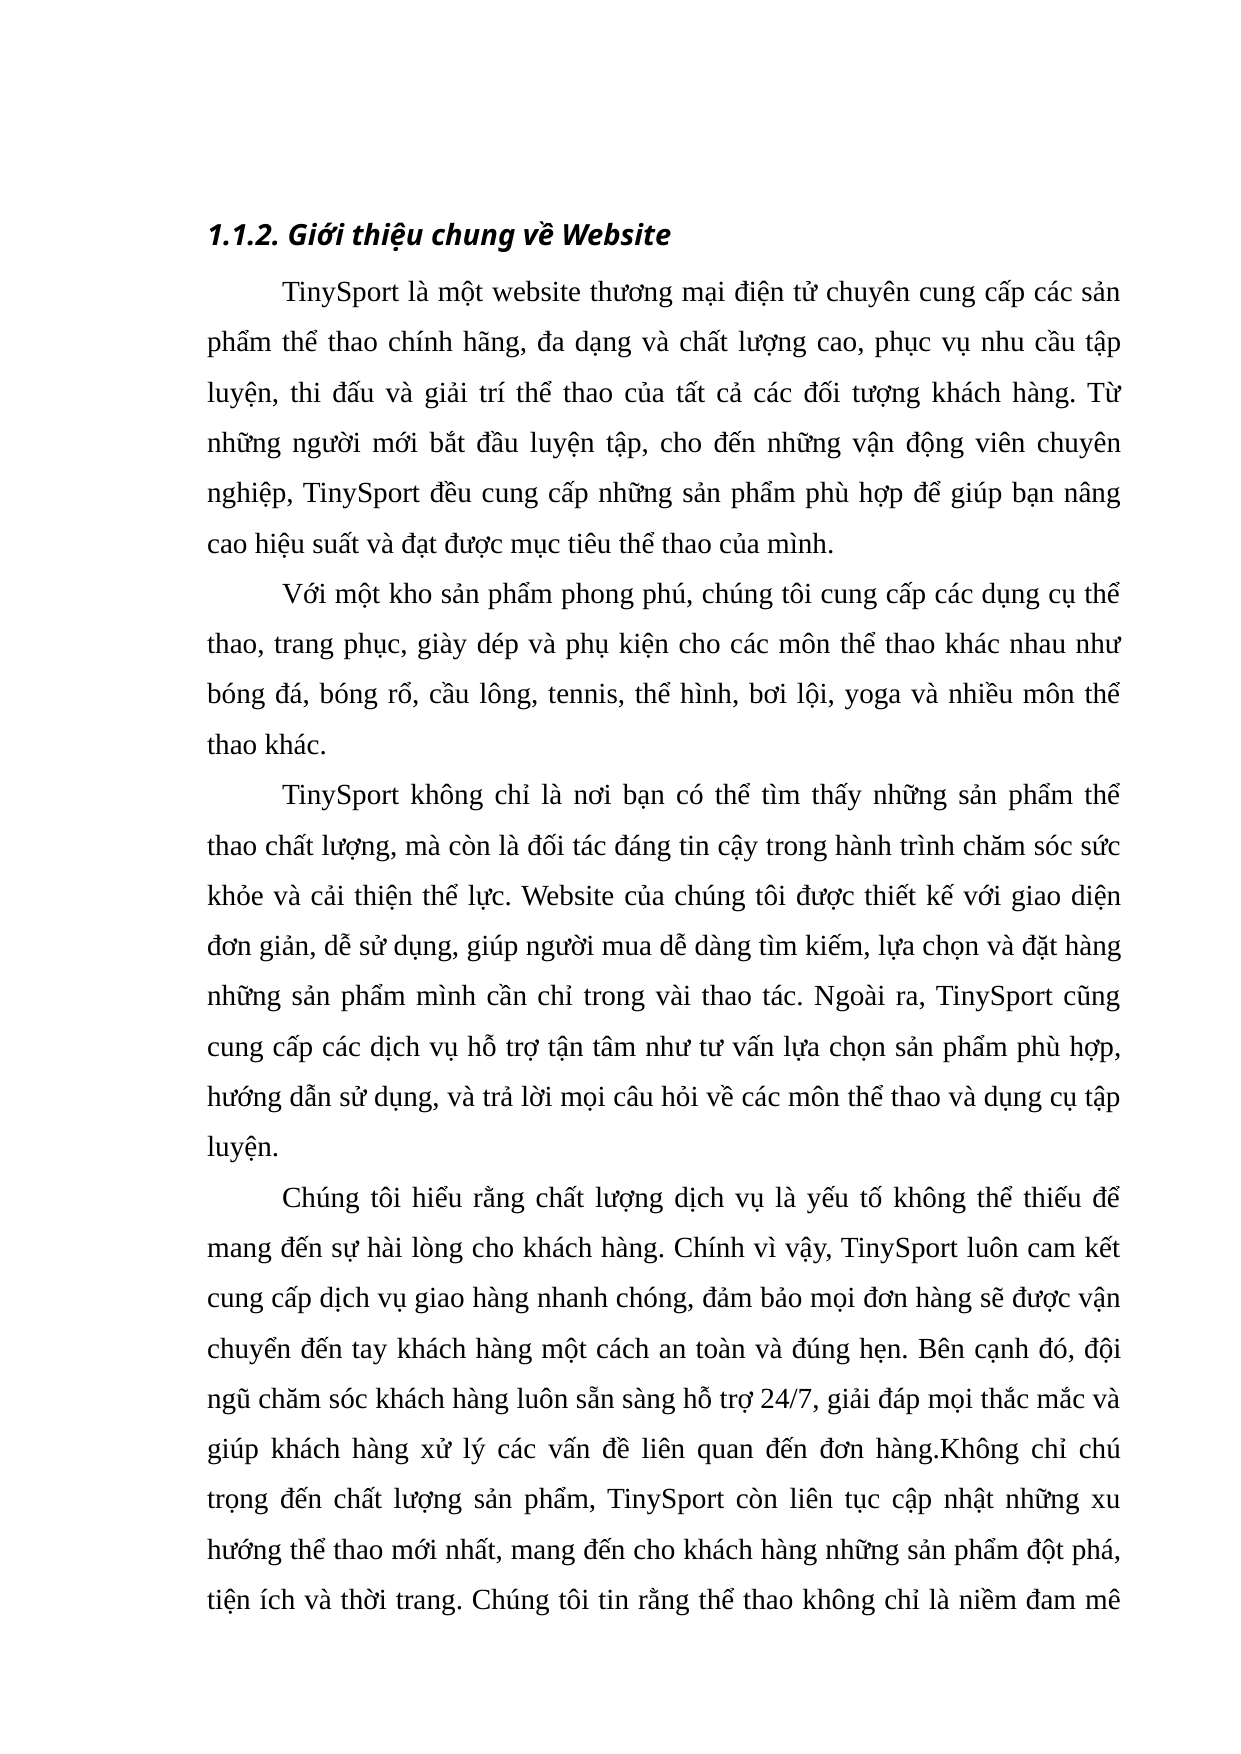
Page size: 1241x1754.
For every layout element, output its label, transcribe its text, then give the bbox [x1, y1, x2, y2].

subtitle 1.1.2. Giới thiệu chung về Website [207, 215, 1122, 254]
text Với một kho sản phẩm phong phú, chúng tôi cung cấp các dụng cụ thể thao, trang phục, giày dép và phụ kiện cho các môn thể thao khác nhau như bóng đá, bóng rổ, cầu lông, tennis, thể hình, bơi lội, yoga và nhiều môn thể thao khác. [207, 576, 1122, 761]
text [207, 1180, 1122, 1616]
text TinySport không chỉ là nơi bạn có thể tìm thấy những sản phẩm thể thao chất lượng, mà còn là đối tác đáng tin cậy trong hành trình chăm sóc sức khỏe và cải thiện thể lực. Website của chúng tôi được thiết kế với giao diện đơn giản, dễ sử dụng, giúp người mua dễ dàng tìm kiếm, lựa chọn và đặt hàng những sản phẩm mình cần chỉ trong vài thao tác. Ngoài ra, TinySport cũng cung cấp các dịch vụ hỗ trợ tận tâm như tư vấn lựa chọn sản phẩm phù hợp, hướng dẫn sử dụng, và trả lời mọi câu hỏi về các môn thể thao và dụng cụ tập luyện. [207, 777, 1122, 1163]
text TinySport là một website thương mại điện tử chuyên cung cấp các sản phẩm thể thao chính hãng, đa dạng và chất lượng cao, phục vụ nhu cầu tập luyện, thi đấu và giải trí thể thao của tất cả các đối tượng khách hàng. Từ những người mới bắt đầu luyện tập, cho đến những vận động viên chuyên nghiệp, TinySport đều cung cấp những sản phẩm phù hợp để giúp bạn nâng cao hiệu suất và đạt được mục tiêu thể thao của mình. [207, 274, 1122, 559]
